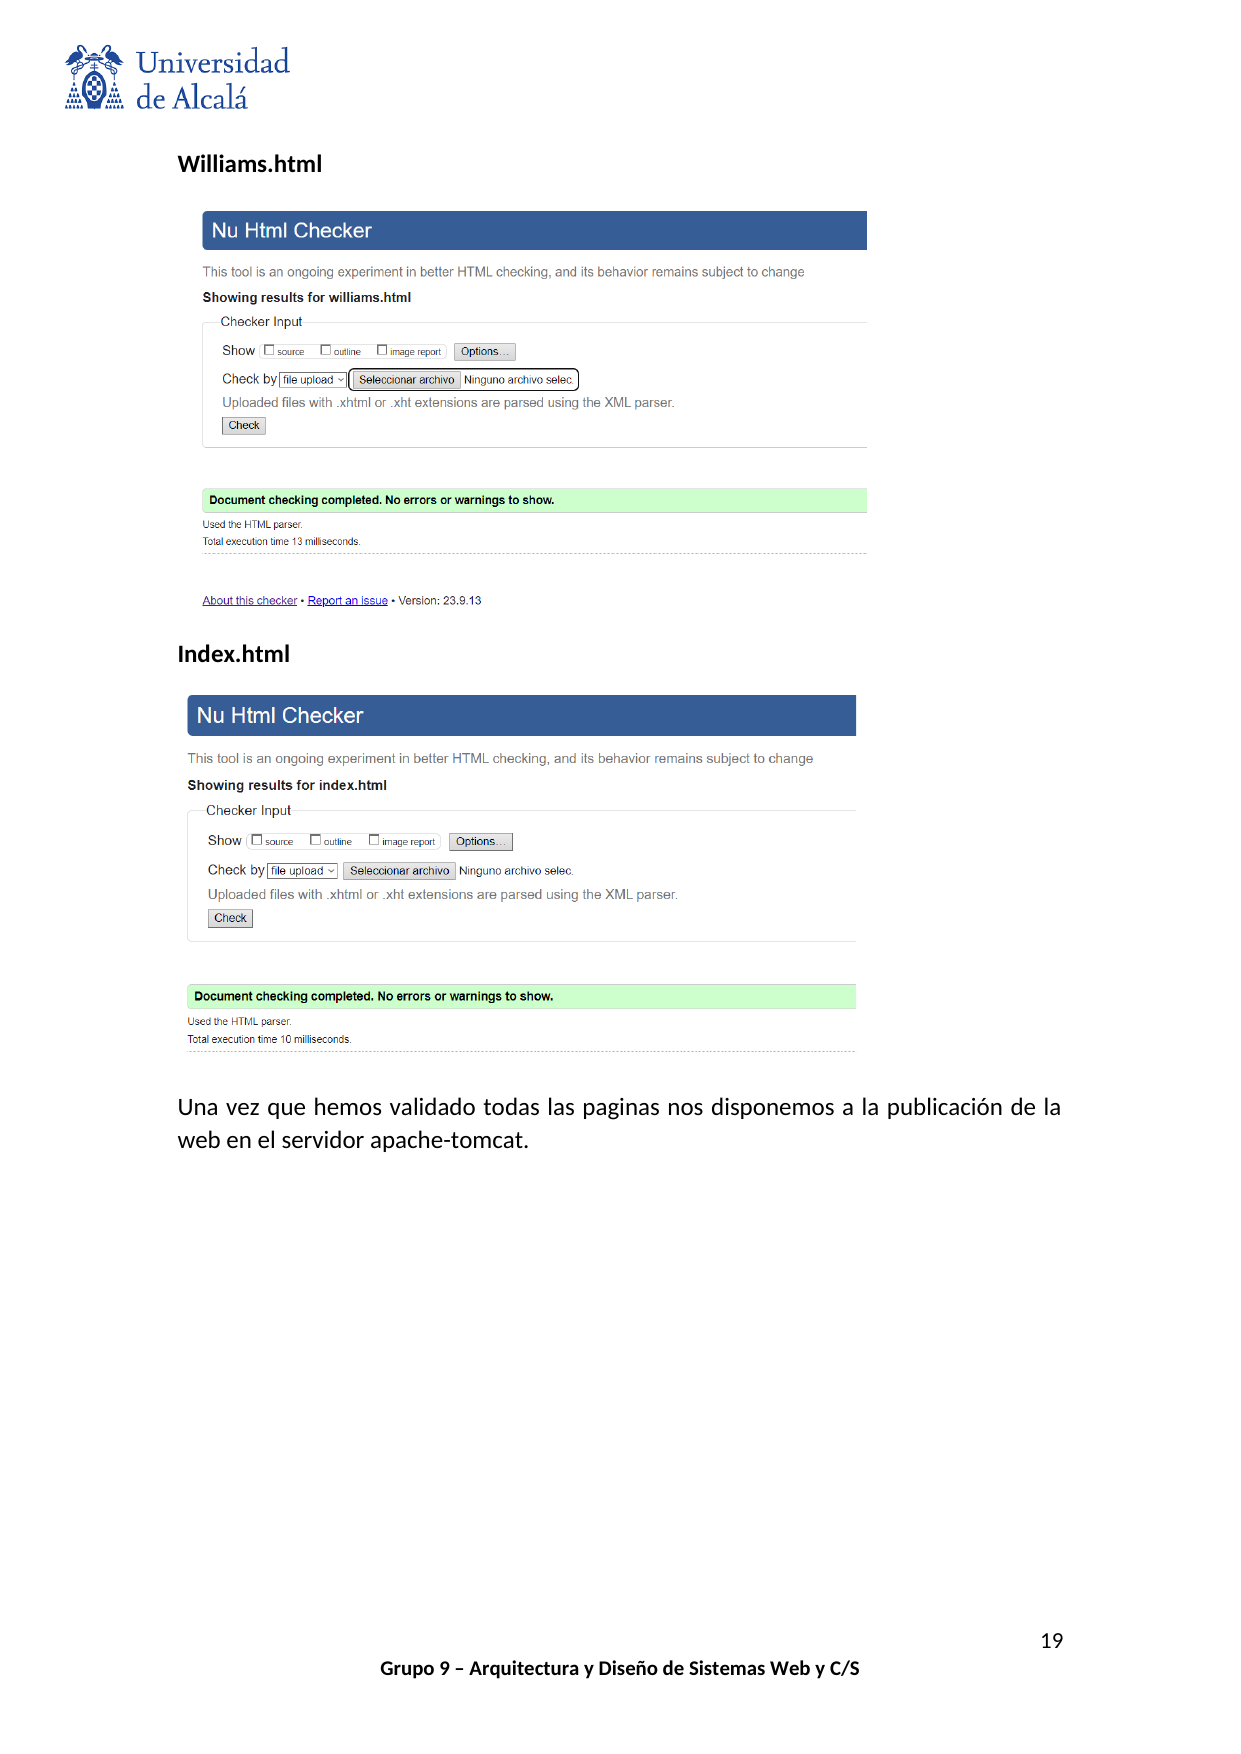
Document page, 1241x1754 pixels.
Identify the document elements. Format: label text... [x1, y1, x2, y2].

text Una vez que hemos validado todas las paginas nos disponemos a la publicación de la web en el servidor apache-tomcat. [177, 1091, 1063, 1155]
picture [177, 197, 867, 620]
text Williams.html [177, 148, 1063, 178]
picture [57, 36, 297, 117]
text Index.html [177, 638, 1063, 668]
picture [177, 687, 857, 1073]
